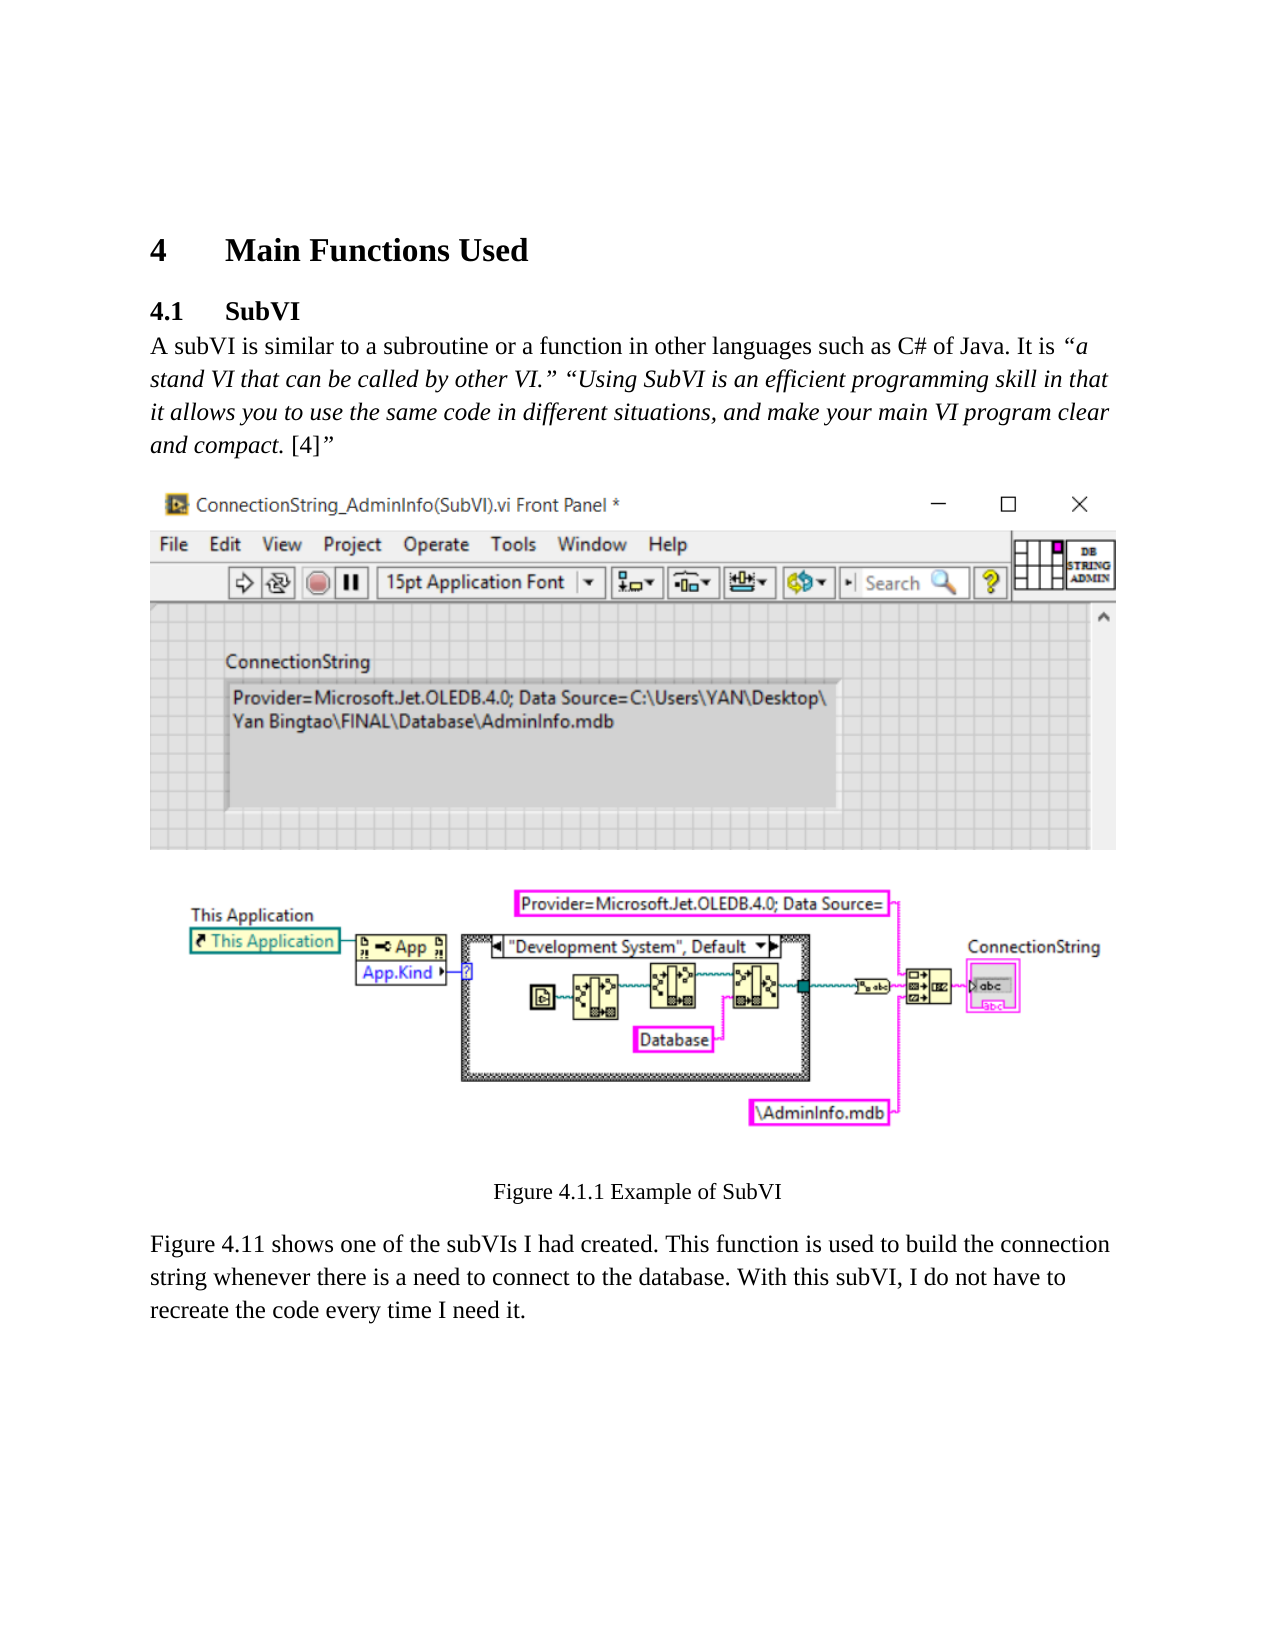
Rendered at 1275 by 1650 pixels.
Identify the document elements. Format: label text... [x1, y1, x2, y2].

text Figure 4.1.1 Example of SubVI [150, 1178, 1125, 1204]
subtitle 4 Main Functions Used [150, 230, 1125, 268]
text Figure 4.11 shows one of the subVIs I had created. This function is used to build the connection string whenever there is a need to connect to the database. With this subVI, I do not have to recreate the code every time I need it. [150, 1229, 1125, 1324]
subtitle 4.1 SubVI [150, 295, 1125, 326]
picture [150, 853, 1125, 1154]
picture [150, 483, 1116, 850]
text A subVI is similar to a subroutine or a function in other languages such as C# of Java. It is “a stand VI that can be called by other VI.” “Using SubVI is an efficient programming skill in that it allows you to use the same code in different situations, and make your main VI program clear and compact. [4]” [150, 331, 1125, 459]
